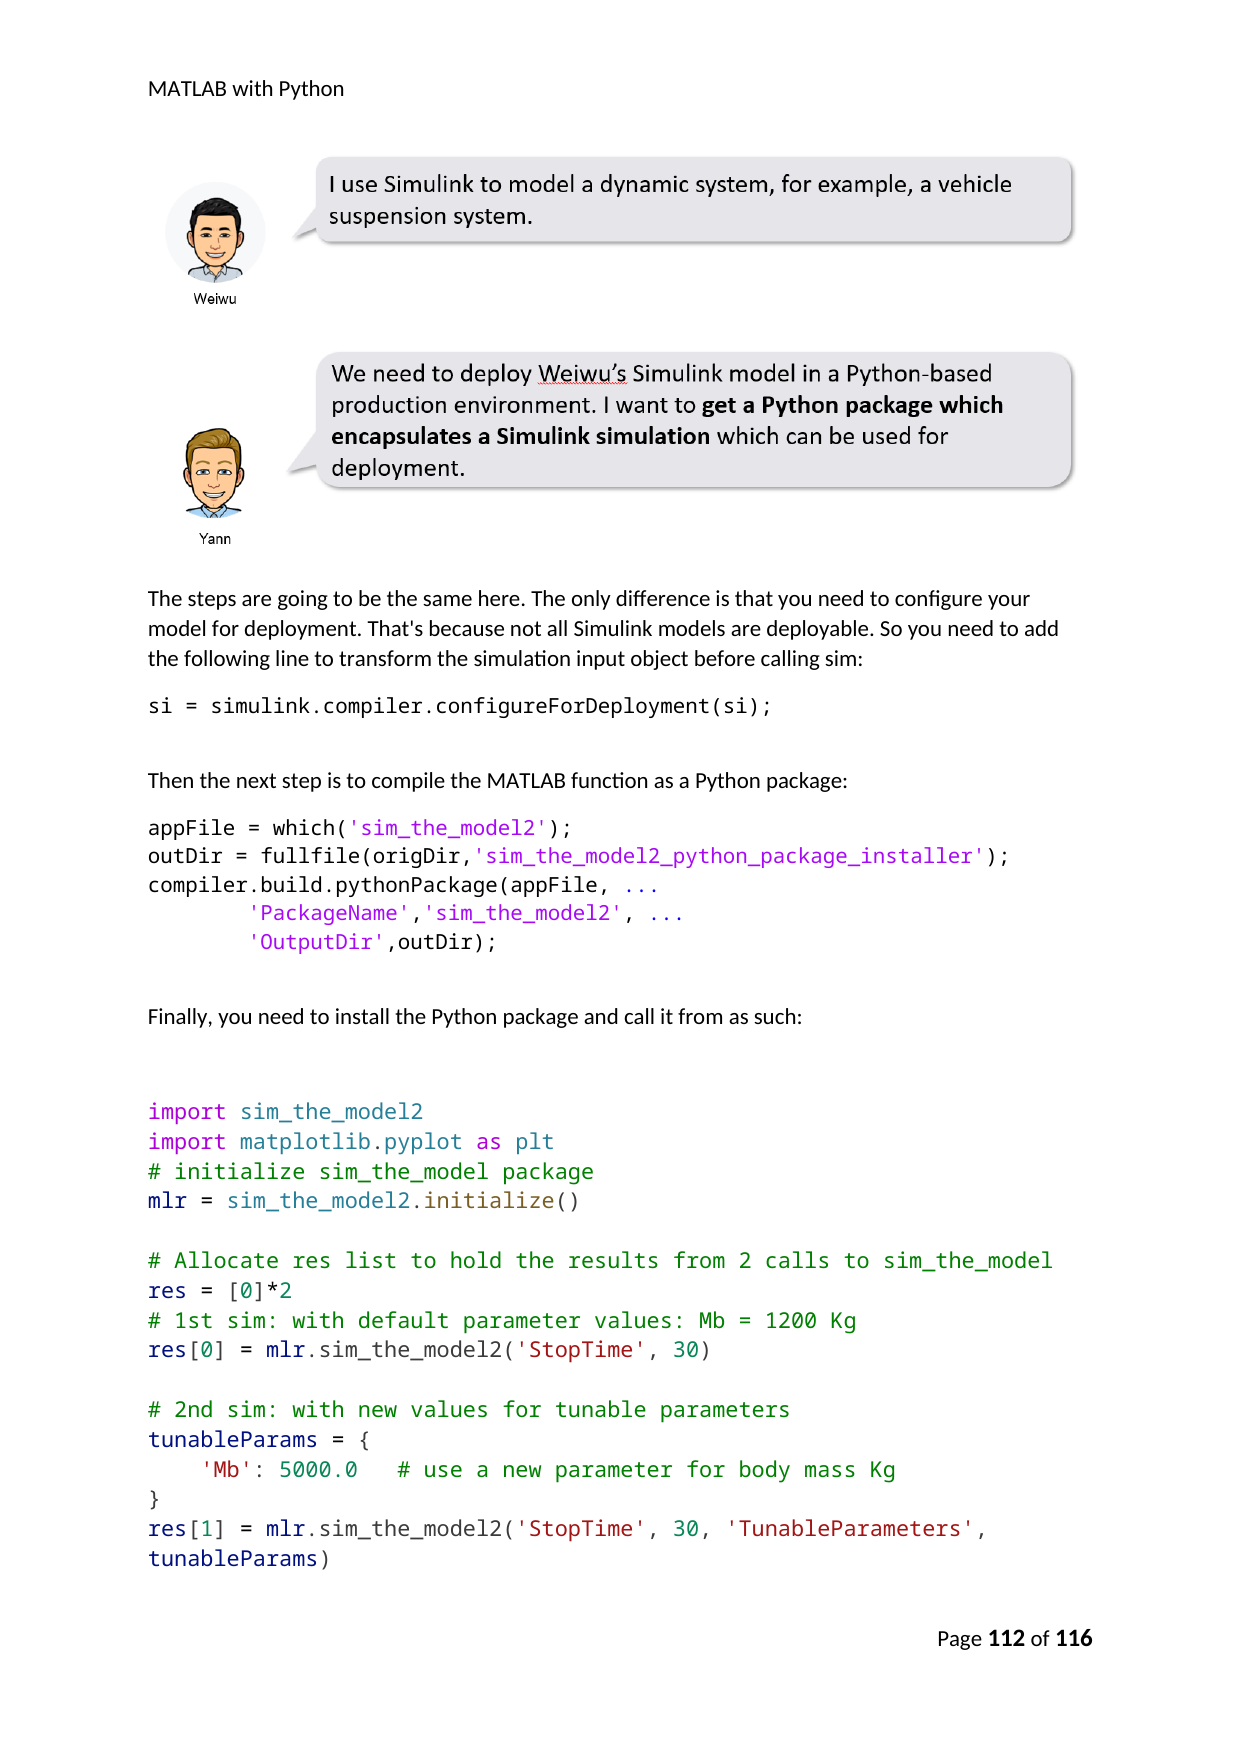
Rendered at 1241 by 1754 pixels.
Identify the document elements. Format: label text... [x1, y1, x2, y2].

text # 2nd sim: with new values for tunable parameters [148, 1394, 1093, 1424]
text # initialize sim_the_model package [148, 1156, 1093, 1185]
text res[0] = mlr.sim_the_model2('StopTime', 30) [148, 1334, 1093, 1364]
text res[1] = mlr.sim_the_model2('StopTime', 30, 'TunableParameters', tunableParams) [148, 1513, 1093, 1573]
text appFile = which('sim_the_model2'); [148, 813, 1093, 842]
text tunableParams = { [148, 1424, 1093, 1453]
text The steps are going to be the same here. The only difference is that you need to configure your model for deployment. That's because not all Simulink models are deployable. So you need to add the following line to transform the simulation input object before calling sim: [148, 584, 1093, 672]
text si = simulink.compiler.configureForDeployment(si); [148, 691, 1093, 719]
text 'OutputDir',outDir); [148, 927, 1093, 955]
text Then the next step is to compile the MATLAB function as a Python package: [148, 766, 1093, 794]
text outDir = fullfile(origDir,'sim_the_model2_python_package_installer'); [148, 842, 1093, 870]
text 'PackageName','sim_the_model2', ... [148, 898, 1093, 927]
text # 1st sim: with default parameter values: Mb = 1200 Kg [148, 1304, 1093, 1334]
text res = [0]*2 [148, 1275, 1093, 1304]
text mlr = sim_the_model2.initialize() [148, 1185, 1093, 1215]
picture [147, 147, 1093, 565]
text compiler.build.pythonPackage(appFile, ... [148, 870, 1093, 898]
text import matplotlib.pyplot as plt [148, 1126, 1093, 1156]
text 'Mb': 5000.0 # use a new parameter for body mass Kg [148, 1453, 1093, 1483]
text # Allocate res list to hold the results from 2 calls to sim_the_model [148, 1245, 1093, 1275]
text Finally, you need to install the Python package and call it from as such: [148, 1002, 1093, 1030]
text } [148, 1483, 1093, 1513]
text import sim_the_model2 [148, 1096, 1093, 1126]
